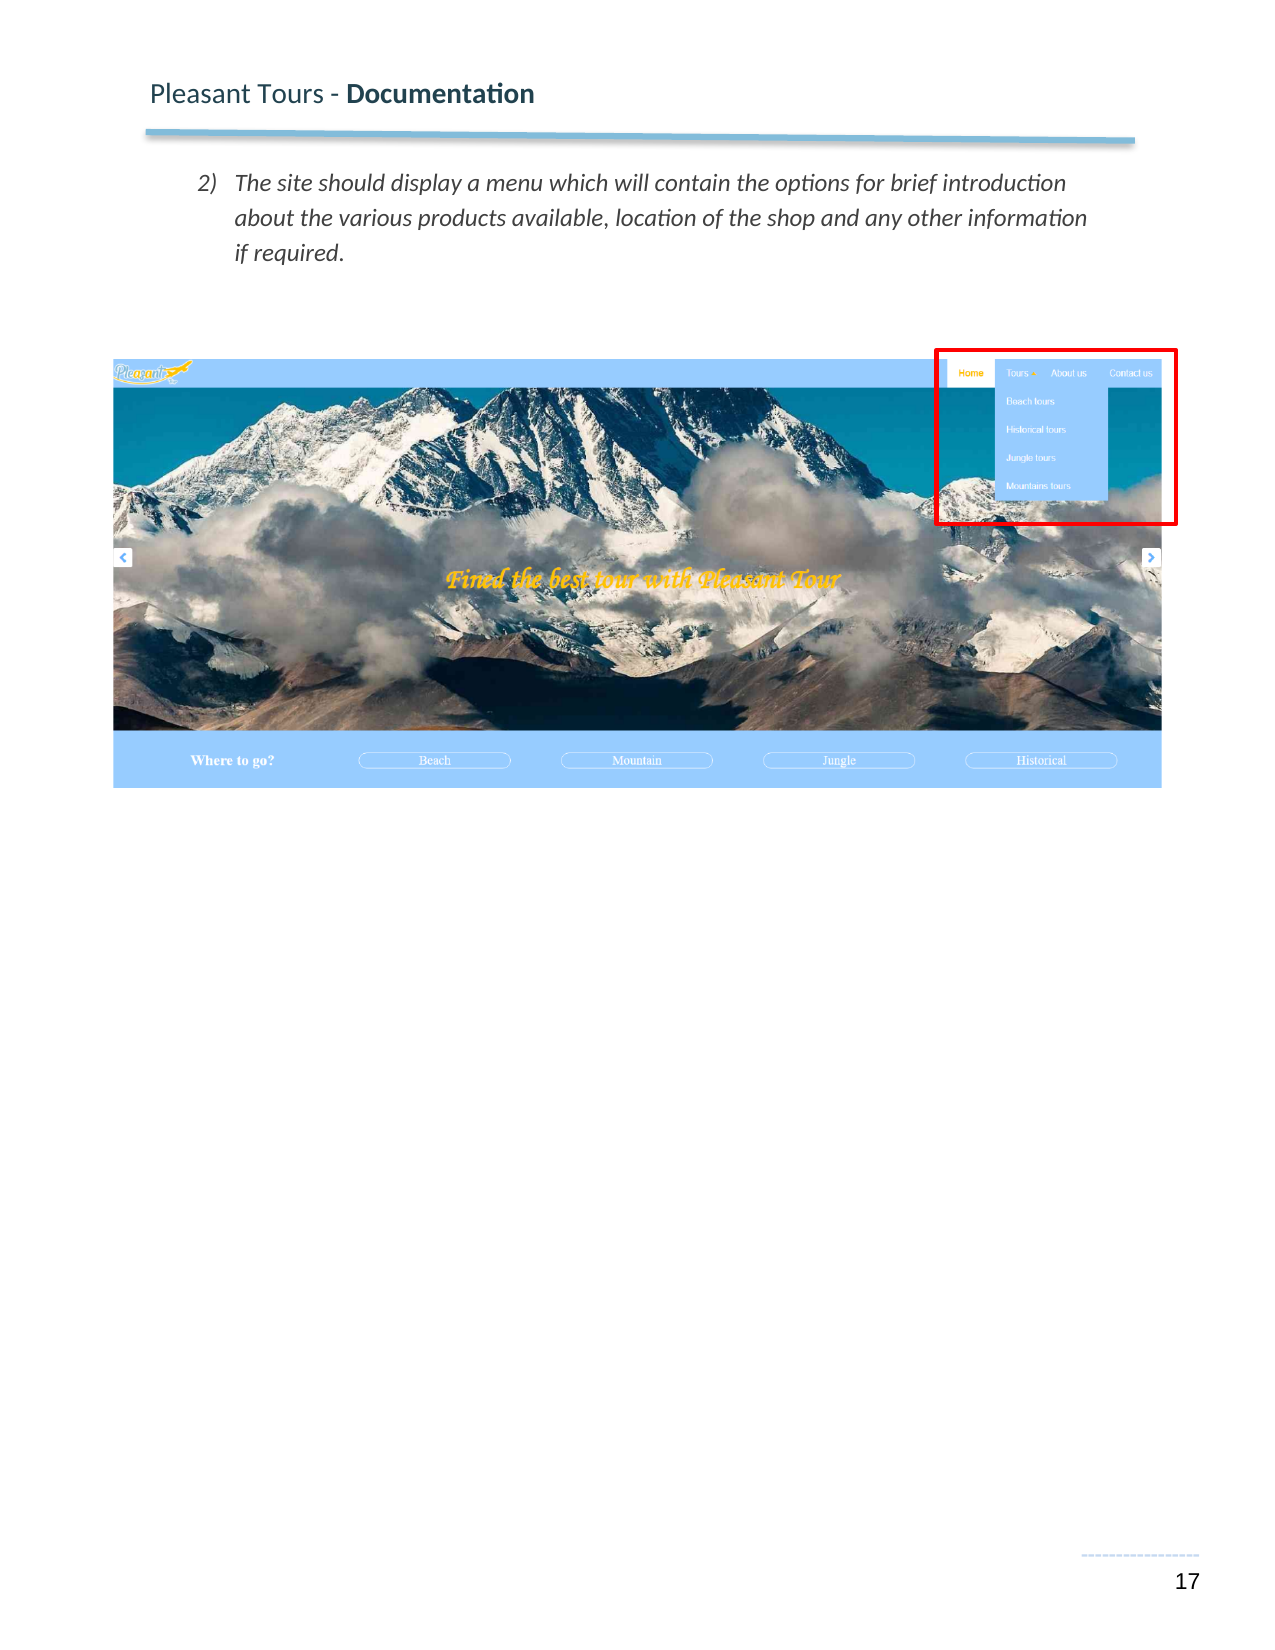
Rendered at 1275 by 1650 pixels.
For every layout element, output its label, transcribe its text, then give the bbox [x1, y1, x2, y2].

picture [111, 359, 1162, 788]
list The site should display a menu which will contain the options for brief introduction about the various products available, location of the shop and any other information if required. [197, 167, 1106, 267]
picture [939, 359, 1162, 522]
